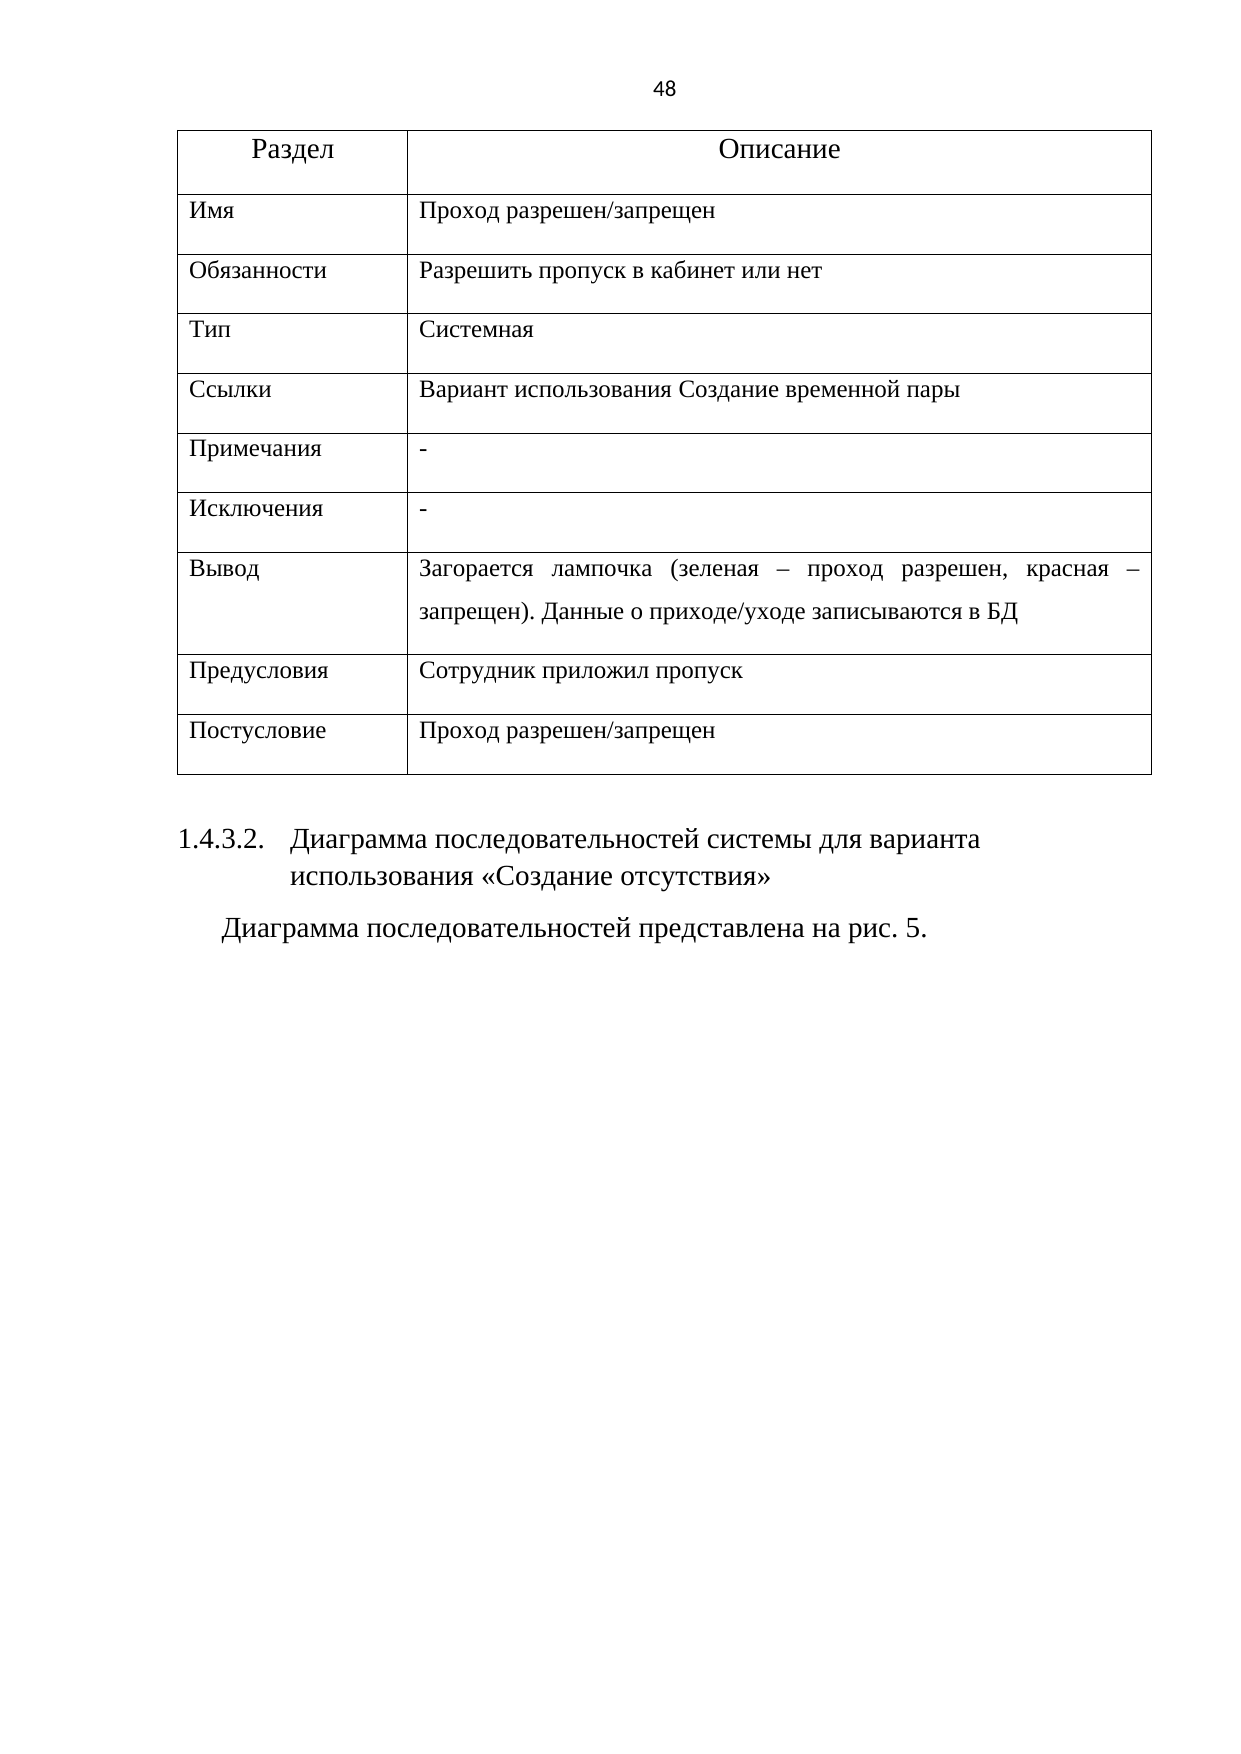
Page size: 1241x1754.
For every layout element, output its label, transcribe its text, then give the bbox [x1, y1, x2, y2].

table_cell Примечания [178, 434, 407, 492]
table_cell Проход разрешен/запрещен [408, 195, 1151, 254]
table_header Описание [408, 131, 1151, 194]
table_header Раздел [178, 131, 407, 194]
table_cell Исключения [178, 493, 407, 552]
table_cell - [408, 434, 1151, 492]
table_cell Постусловие [178, 715, 407, 773]
table_cell Предусловия [178, 655, 407, 714]
table_cell Вывод [178, 553, 407, 654]
table_cell Загорается лампочка (зеленая – проход разрешен, красная – запрещен). Данные о приходе/уходе записываются в БД [408, 553, 1151, 654]
list Диаграмма последовательностей системы для варианта использования «Создание отсутствия» [177, 821, 1152, 891]
text Диаграмма последовательностей представлена на рис. 5. [177, 910, 1152, 944]
table_cell Ссылки [178, 374, 407, 432]
table_cell Проход разрешен/запрещен [408, 715, 1151, 773]
table_cell - [408, 493, 1151, 552]
table_cell Разрешить пропуск в кабинет или нет [408, 255, 1151, 313]
table_cell Тип [178, 314, 407, 373]
table_cell Вариант использования Создание временной пары [408, 374, 1151, 432]
table_cell Системная [408, 314, 1151, 373]
table_cell Обязанности [178, 255, 407, 313]
table_cell Сотрудник приложил пропуск [408, 655, 1151, 714]
table_cell Имя [178, 195, 407, 254]
